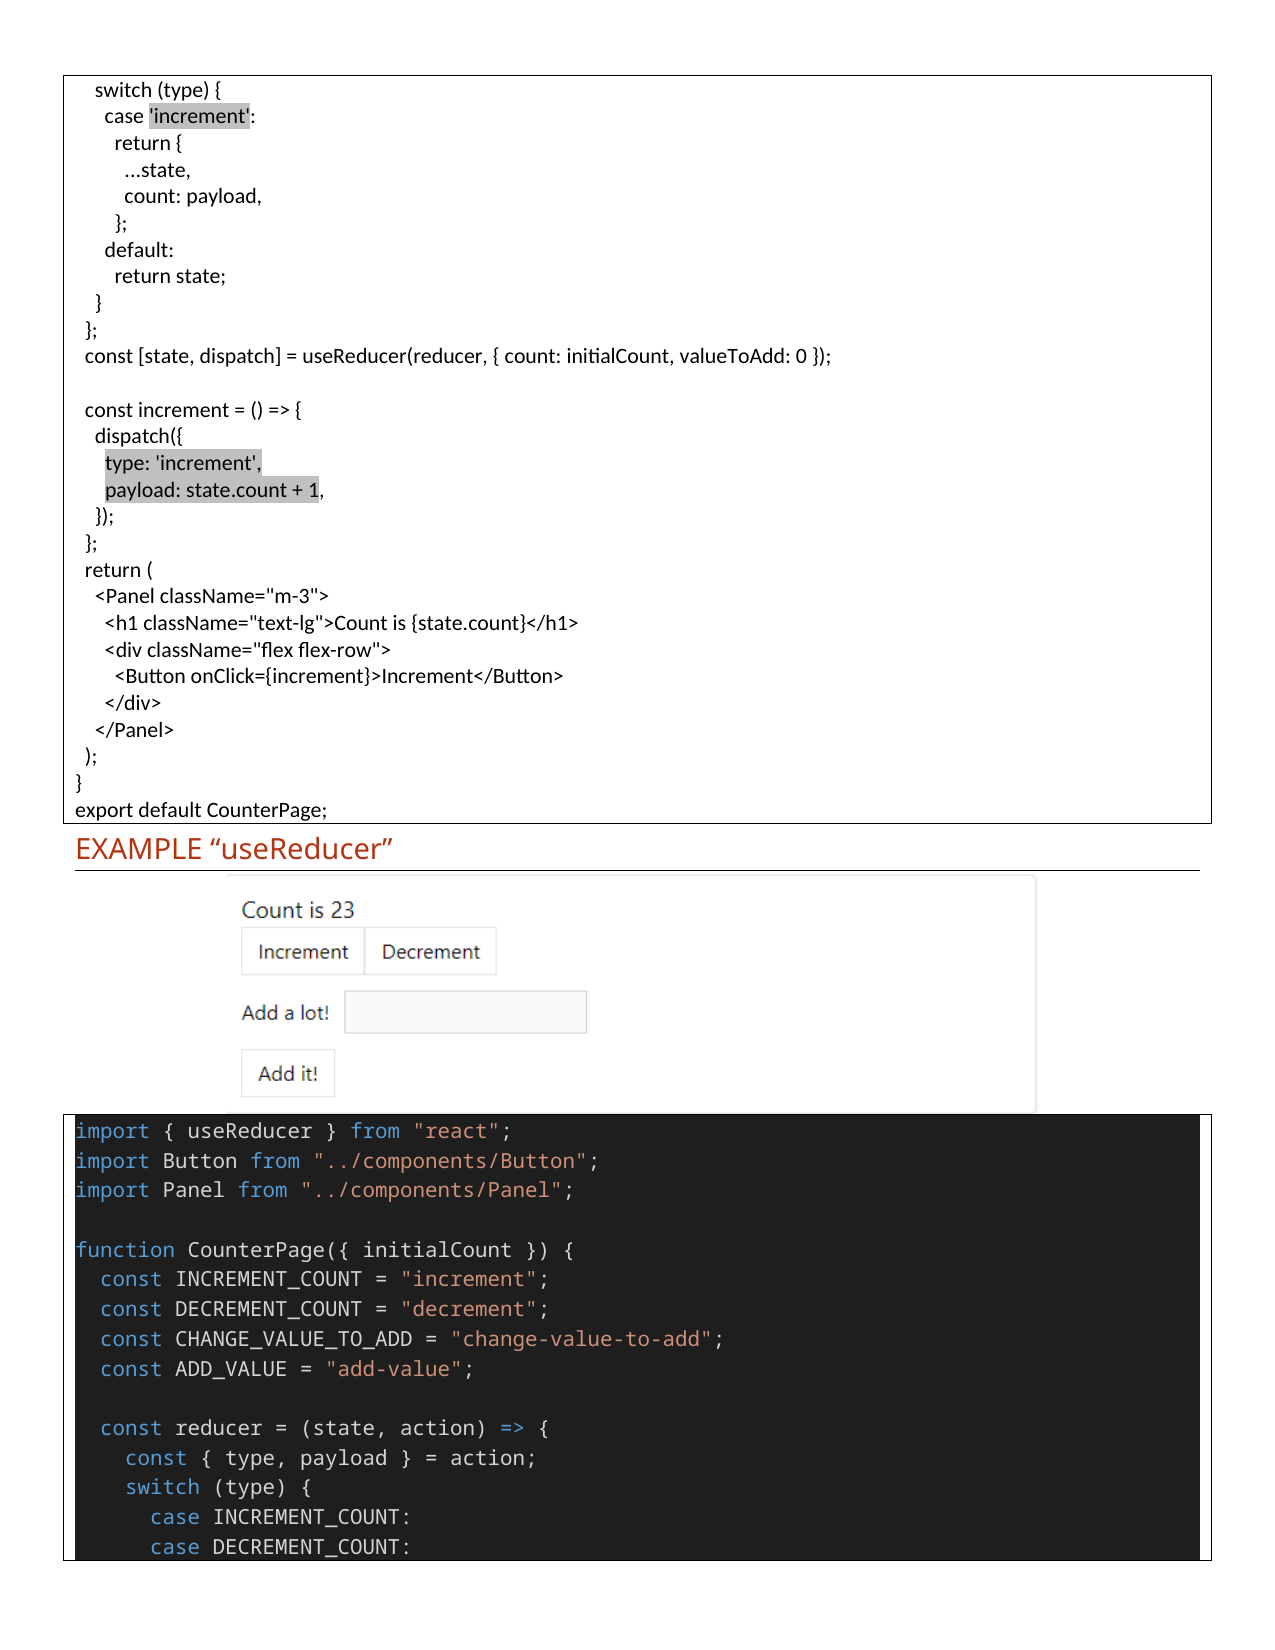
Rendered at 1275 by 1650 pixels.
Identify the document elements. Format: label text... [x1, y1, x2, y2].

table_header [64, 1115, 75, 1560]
subtitle EXAMPLE “useReducer” [75, 828, 1200, 870]
picture [226, 871, 1049, 1114]
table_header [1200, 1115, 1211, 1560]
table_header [64, 76, 1211, 823]
